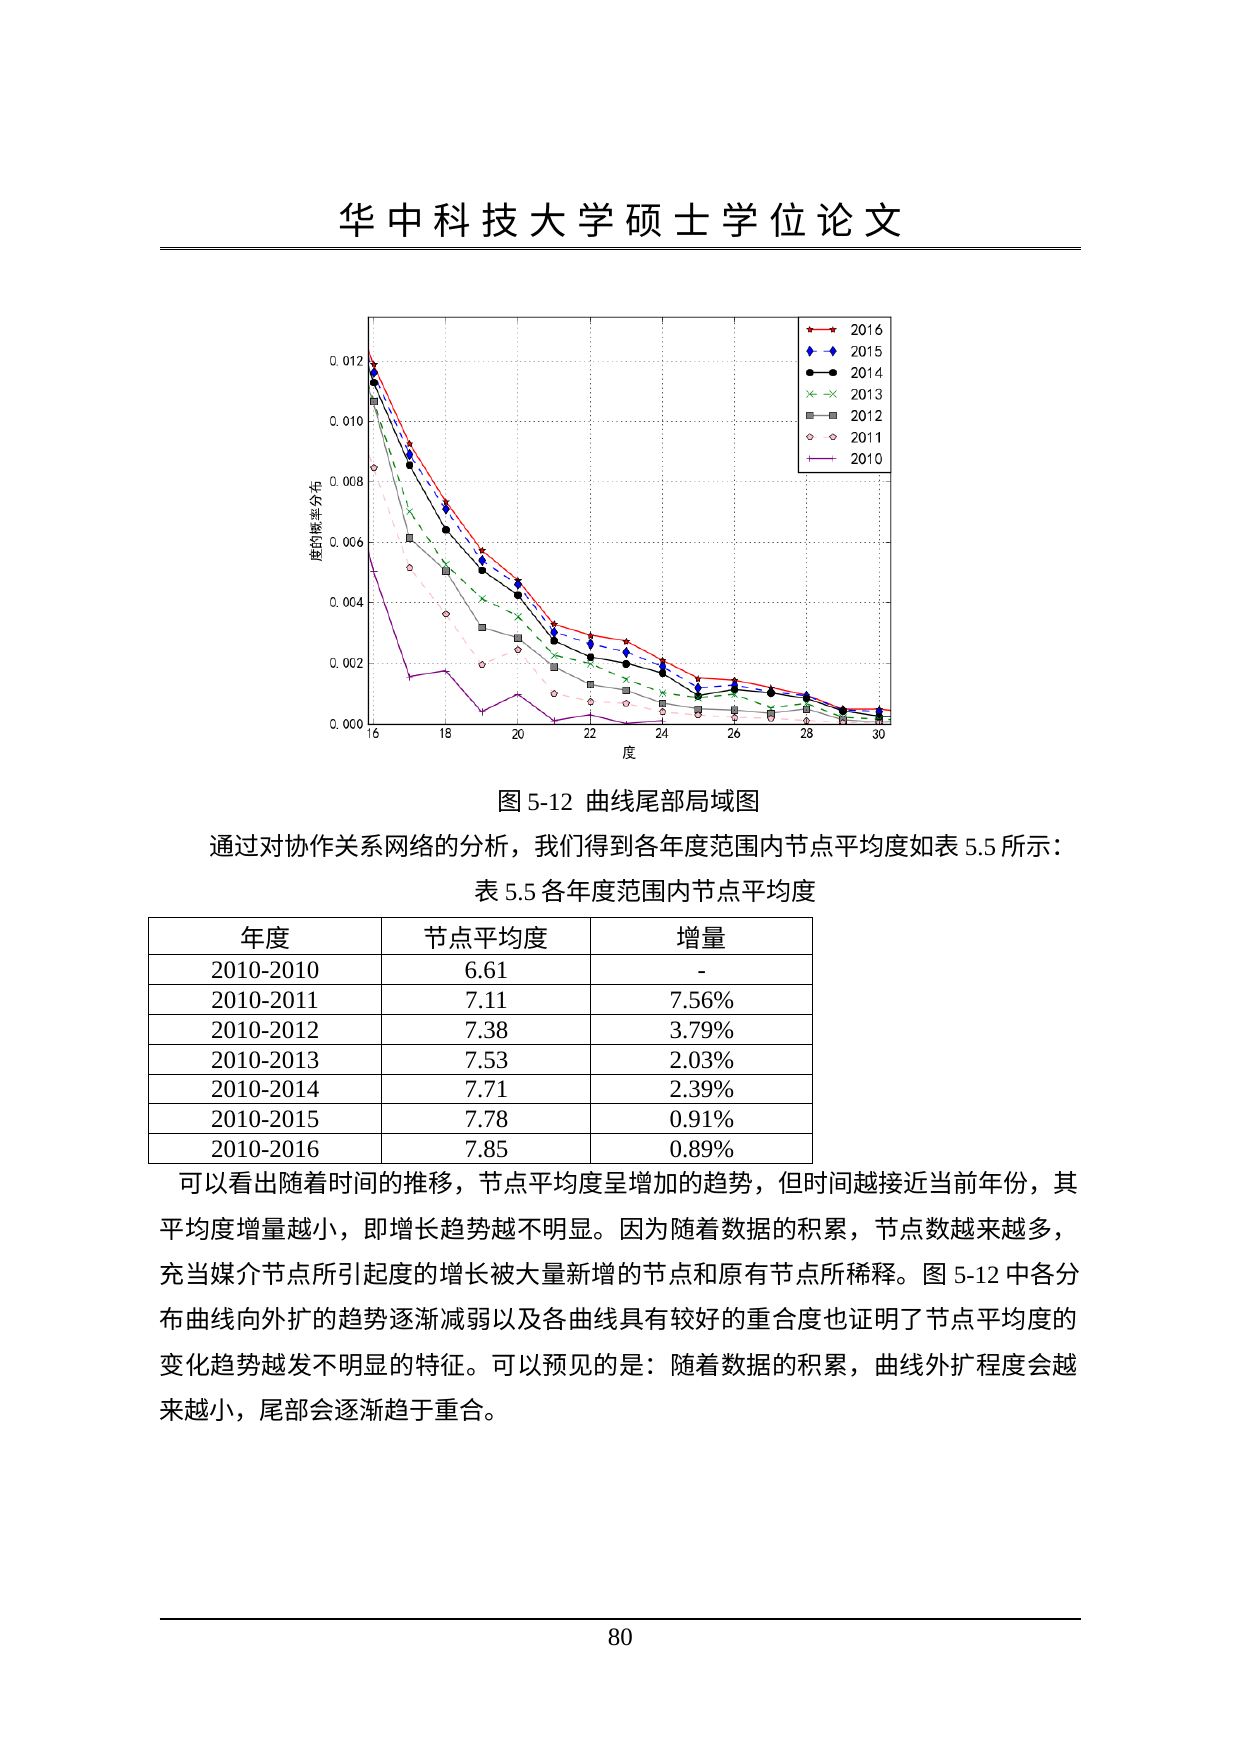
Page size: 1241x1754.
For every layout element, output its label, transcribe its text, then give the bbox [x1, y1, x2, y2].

table_cell 0.89% [591, 1134, 812, 1163]
table_cell 2010-2011 [149, 985, 381, 1014]
table_cell 2010-2010 [149, 955, 381, 984]
table_cell 7.56% [591, 985, 812, 1014]
table_cell 2010-2012 [149, 1015, 381, 1044]
table_cell - [591, 955, 812, 984]
table_cell 0.91% [591, 1104, 812, 1133]
table_cell 2010-2013 [149, 1045, 381, 1073]
text 表5.5各年度范围内节点平均度 [159, 872, 1081, 908]
table_cell 3.79% [591, 1015, 812, 1044]
table_header 年度 [149, 918, 381, 954]
table_cell 7.38 [382, 1015, 590, 1044]
table_cell 7.53 [382, 1045, 590, 1073]
text 可以看出随着时间的推移，节点平均度呈增加的趋势，但时间越接近当前年份，其平均度增量越小，即增长趋势越不明显。因为随着数据的积累，节点数越来越多，充当媒介节点所引起度的增长被大量新增的节点和原有节点所稀释。图5-12中各分布曲线向外扩的趋势逐渐减弱以及各曲线具有较好的重合度也证明了节点平均度的变化趋势越发不明显的特征。可以预见的是：随着数据的积累，曲线外扩程度会越来越小，尾部会逐渐趋于重合。 [159, 1164, 1081, 1427]
table_cell 2010-2016 [149, 1134, 381, 1163]
picture [283, 265, 957, 774]
table_cell 7.71 [382, 1075, 590, 1103]
table_header 节点平均度 [382, 918, 590, 954]
table_cell 7.85 [382, 1134, 590, 1163]
text 图5-12 曲线尾部局域图 [159, 781, 1081, 817]
table_cell 2010-2014 [149, 1075, 381, 1103]
table_header 增量 [591, 918, 812, 954]
table_cell 7.11 [382, 985, 590, 1014]
table_cell 2010-2015 [149, 1104, 381, 1133]
text 通过对协作关系网络的分析，我们得到各年度范围内节点平均度如表5.5所示： [159, 826, 1081, 863]
table_cell 6.61 [382, 955, 590, 984]
table_cell 2.03% [591, 1045, 812, 1073]
table_cell 2.39% [591, 1075, 812, 1103]
table_cell 7.78 [382, 1104, 590, 1133]
